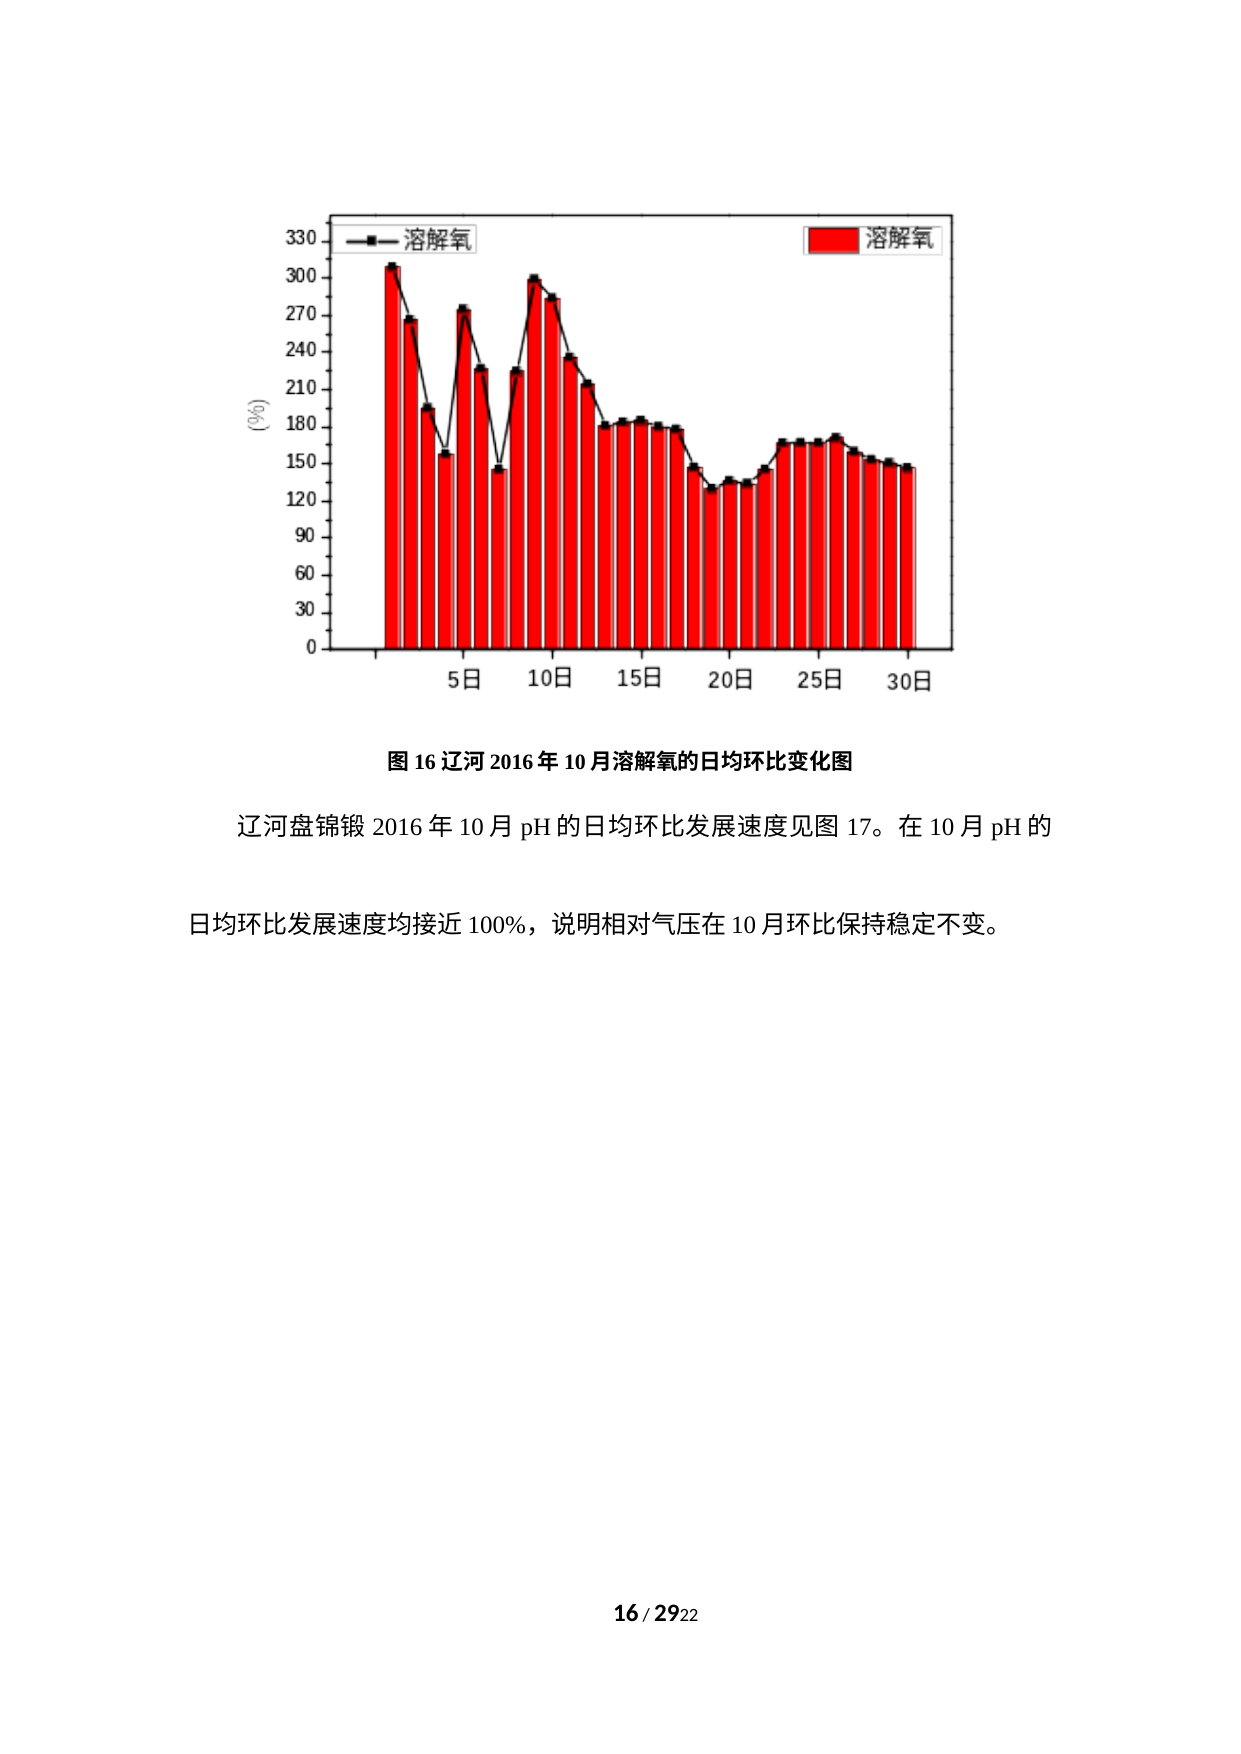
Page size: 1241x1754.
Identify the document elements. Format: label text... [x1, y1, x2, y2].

text 图16 辽河2016年10月溶解氧的日均环比变化图 [187, 743, 1053, 776]
text 辽河盘锦锻2016年10月pH的日均环比发展速度见图17。在10月pH的日均环比发展速度均接近100%，说明相对气压在10月环比保持稳定不变。 [187, 792, 1053, 955]
